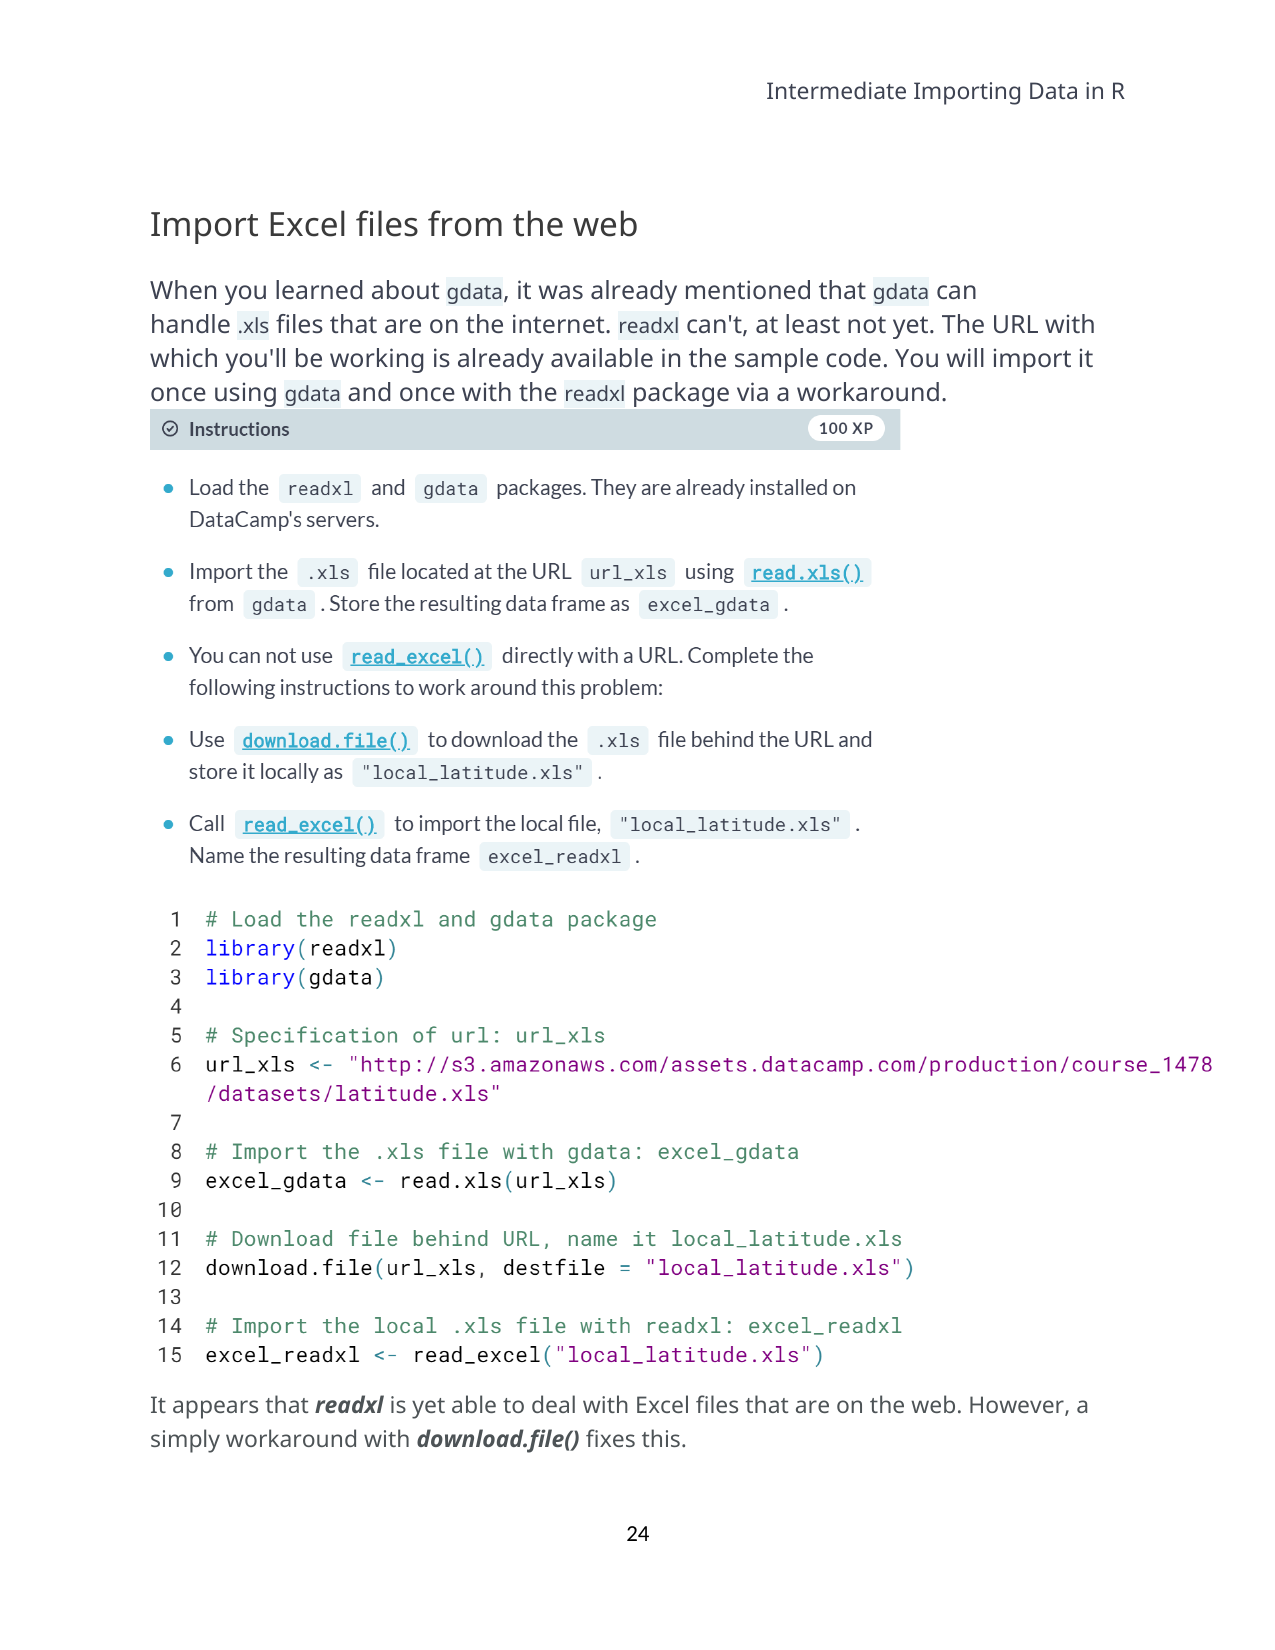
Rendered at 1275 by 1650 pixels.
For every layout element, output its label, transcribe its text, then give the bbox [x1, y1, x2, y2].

subtitle Import Excel files from the web [150, 200, 1125, 246]
text It appears that readxl is yet able to deal with Excel files that are on the web. However, a simply workaround with download.file() fixes this. [150, 1389, 1125, 1454]
picture [150, 903, 1226, 1371]
text When you learned about gdata, it was already mentioned that gdata can handle .xls files that are on the internet. readxl can't, at least not yet. The URL with which you'll be working is already available in the sample code. You will import it once using gdata and once with the readxl package via a workaround. [150, 273, 1125, 409]
picture [150, 409, 901, 885]
